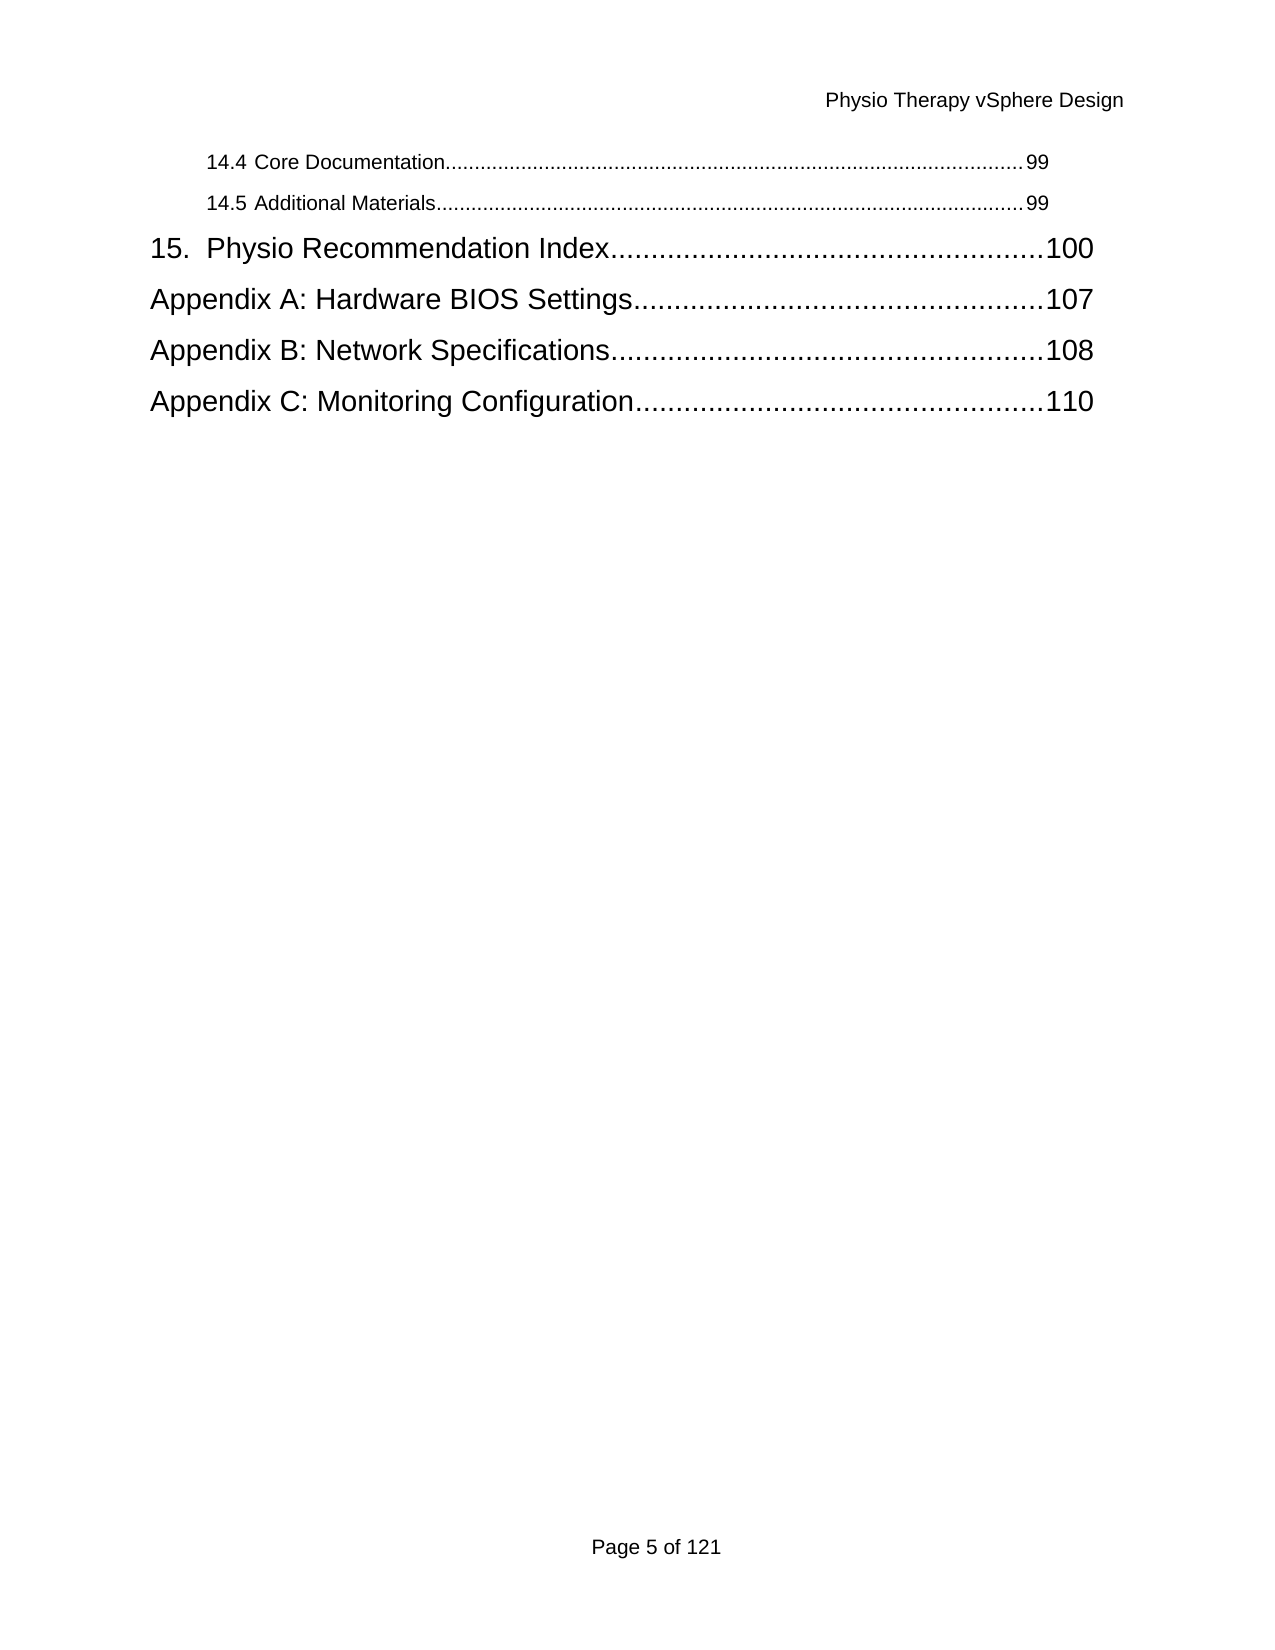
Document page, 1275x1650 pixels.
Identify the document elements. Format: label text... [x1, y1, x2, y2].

text 15. Physio Recommendation Index 100 [150, 231, 1125, 265]
text Appendix B: Network Specifications 108 [150, 333, 1125, 367]
text Appendix A: Hardware BIOS Settings 107 [150, 282, 1125, 316]
text Appendix C: Monitoring Configuration 110 [150, 384, 1125, 418]
text 14.4 Core Documentation 99 [206, 150, 1125, 174]
text 14.5 Additional Materials 99 [206, 191, 1125, 214]
